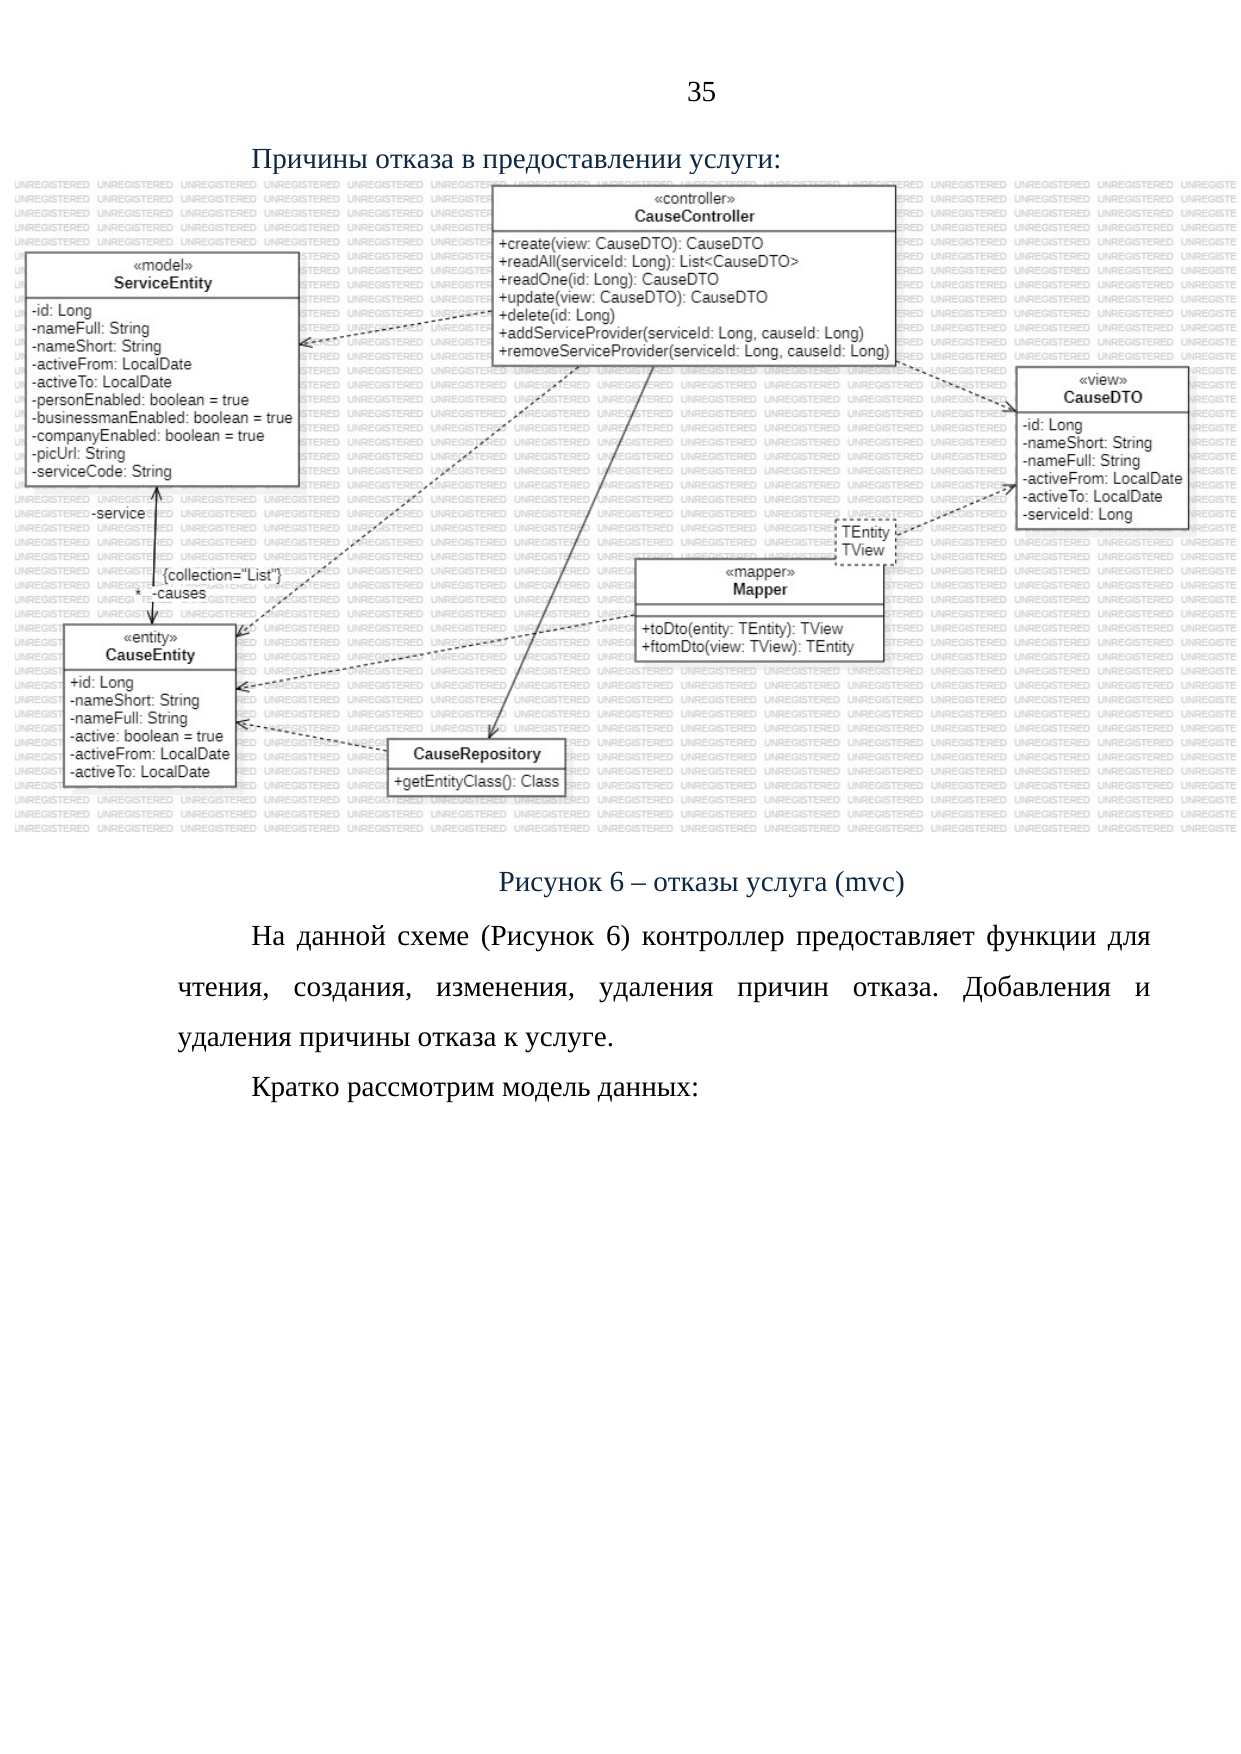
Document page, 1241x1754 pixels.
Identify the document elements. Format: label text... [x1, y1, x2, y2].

text На данной схеме (Рисунок 6) контроллер предоставляет функции для чтения, создания, изменения, удаления причин отказа. Добавления и удаления причины отказа к услуге. [177, 918, 1152, 1052]
text Кратко рассмотрим модель данных: [177, 1069, 1152, 1103]
text Рисунок 6 – отказы услуга (mvc) [177, 864, 1152, 897]
text Причины отказа в предоставлении услуги: [15, 141, 1152, 174]
picture [14, 174, 1237, 844]
